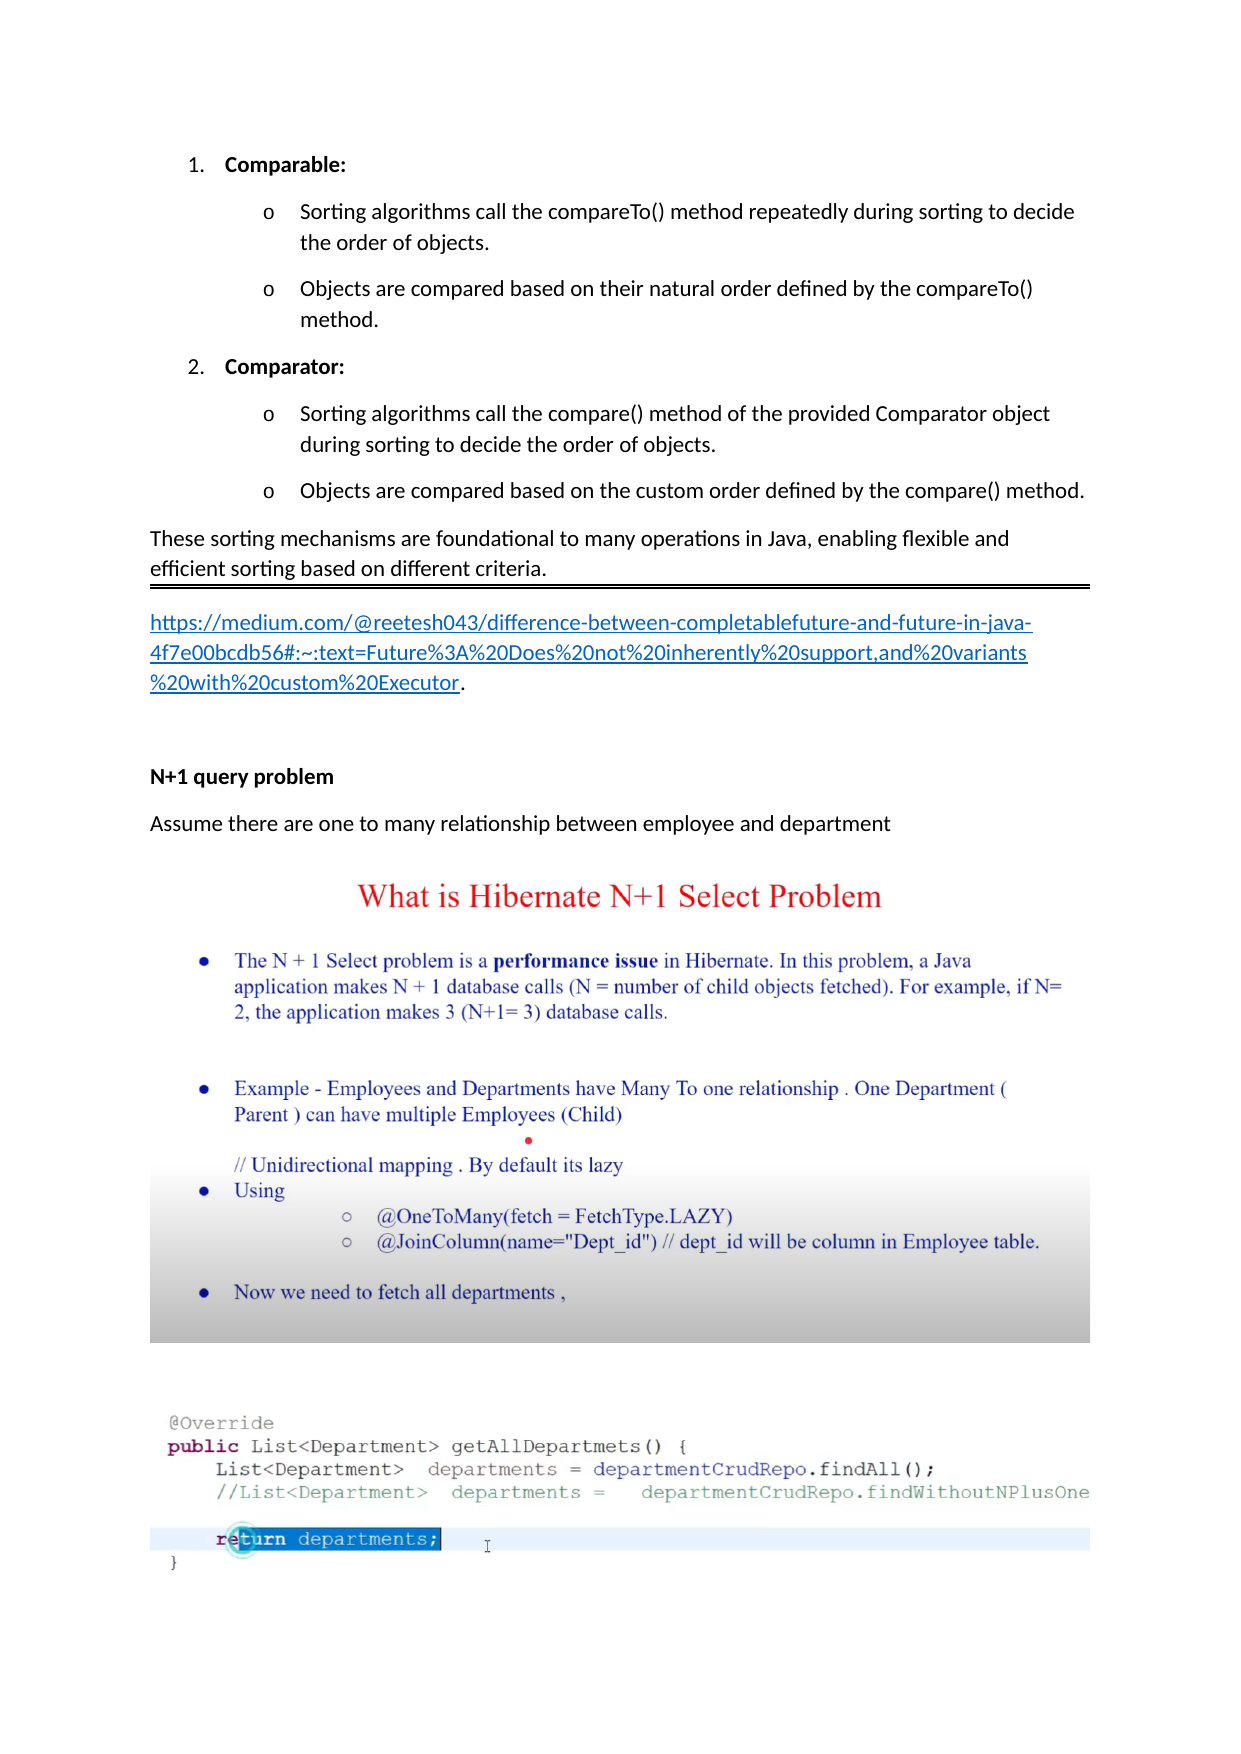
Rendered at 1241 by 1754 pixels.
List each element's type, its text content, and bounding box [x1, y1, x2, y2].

text https://medium.com/@reetesh043/difference-between-completablefuture-and-future-in-java-4f7e00bcdb56#:~:text=Future%3A%20Does%20not%20inherently%20support,and%20variants%20with%20custom%20Executor. [150, 608, 1090, 696]
list Objects are compared based on their natural order defined by the compareTo() method. [262, 274, 1090, 333]
text These sorting mechanisms are foundational to many operations in Java, enabling flexible and efficient sorting based on different criteria. [150, 524, 1090, 584]
list Sorting algorithms call the compareTo() method repeatedly during sorting to decide the order of objects. [262, 197, 1090, 256]
list Comparable: [187, 150, 1090, 178]
list Objects are compared based on the custom order defined by the compare() method. [262, 477, 1090, 505]
picture [150, 855, 1091, 1343]
text Assume there are one to many relationship between employee and department [150, 809, 1090, 837]
text N+1 query problem [150, 762, 1090, 790]
list Comparator: [187, 352, 1090, 380]
list Sorting algorithms call the compare() method of the provided Comparator object during sorting to decide the order of objects. [262, 399, 1090, 458]
picture [150, 1408, 1091, 1592]
